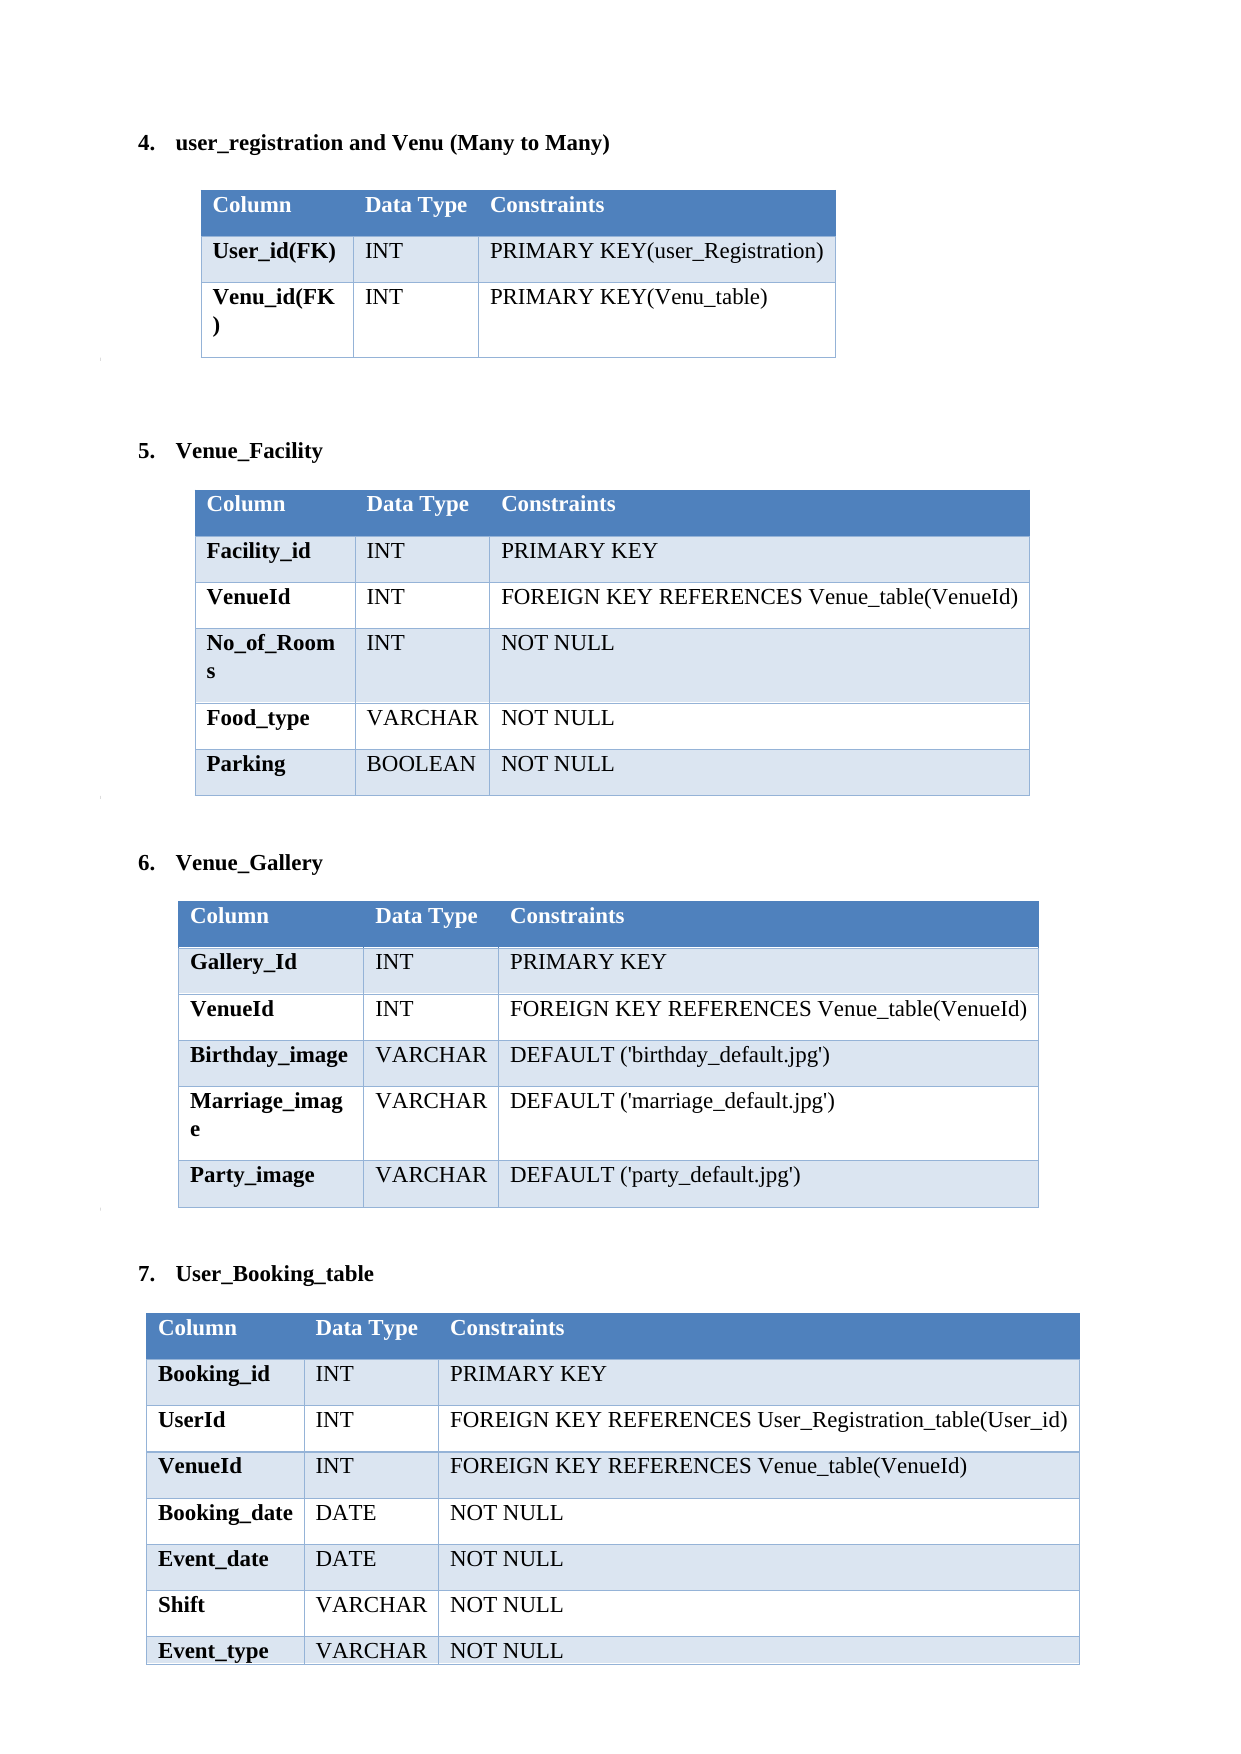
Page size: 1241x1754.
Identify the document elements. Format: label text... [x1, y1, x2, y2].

table_cell PRIMARY KEY [490, 537, 1029, 582]
list Venue_Facility [138, 437, 1140, 463]
table_cell INT [356, 629, 489, 702]
table_cell Event_type [147, 1637, 304, 1663]
table_cell INT [305, 1406, 438, 1451]
table_header Data Type [356, 491, 489, 536]
table_cell FOREIGN KEY REFERENCES Venue_table(VenueId) [499, 995, 1038, 1040]
table_cell PRIMARY KEY [499, 949, 1038, 993]
table_cell INT [354, 283, 478, 357]
table_cell No_of_Rooms [196, 629, 355, 702]
table_cell Booking_id [147, 1360, 304, 1405]
table_cell NOT NULL [439, 1637, 1079, 1663]
table_cell INT [305, 1360, 438, 1405]
table_cell PRIMARY KEY(Venu_table) [479, 283, 835, 357]
table_header Column [179, 902, 363, 947]
table_cell Parking [196, 750, 355, 795]
table_header Constraints [479, 191, 835, 236]
table_header Column [147, 1314, 304, 1359]
table_header Constraints [490, 491, 1029, 536]
table_cell BOOLEAN [356, 750, 489, 795]
table_cell FOREIGN KEY REFERENCES Venue_table(VenueId) [439, 1453, 1079, 1498]
table_cell PRIMARY KEY [439, 1360, 1079, 1405]
table_cell VARCHAR [305, 1637, 438, 1663]
table_cell Event_date [147, 1545, 304, 1590]
table_header Data Type [305, 1314, 438, 1359]
table_header Column [202, 191, 353, 236]
table_cell VenueId [179, 995, 363, 1040]
table_cell NOT NULL [439, 1591, 1079, 1636]
table_cell VARCHAR [364, 1041, 498, 1086]
table_cell INT [356, 537, 489, 582]
table_cell DATE [305, 1499, 438, 1544]
table_cell Gallery_Id [179, 949, 363, 993]
table_cell Shift [147, 1591, 304, 1636]
table_cell NOT NULL [439, 1499, 1079, 1544]
list Venue_Gallery [138, 848, 1140, 875]
table_cell UserId [147, 1406, 304, 1451]
table_cell FOREIGN KEY REFERENCES User_Registration_table(User_id) [439, 1406, 1079, 1451]
table_cell DEFAULT ('party_default.jpg') [499, 1161, 1038, 1207]
list user_registration and Venu (Many to Many) [138, 129, 1140, 156]
table_cell VARCHAR [364, 1087, 498, 1160]
table_cell Marriage_image [179, 1087, 363, 1160]
table_cell Booking_date [147, 1499, 304, 1544]
table_cell DATE [305, 1545, 438, 1590]
table_cell Birthday_image [179, 1041, 363, 1086]
table_cell VARCHAR [305, 1591, 438, 1636]
table_cell FOREIGN KEY REFERENCES Venue_table(VenueId) [490, 583, 1029, 628]
table_cell NOT NULL [439, 1545, 1079, 1590]
table_header Constraints [499, 902, 1038, 947]
table_header Column [196, 491, 355, 536]
table_cell INT [356, 583, 489, 628]
table_cell DEFAULT ('birthday_default.jpg') [499, 1041, 1038, 1086]
table_cell INT [364, 949, 498, 993]
table_cell INT [364, 995, 498, 1040]
table_cell VARCHAR [356, 704, 489, 749]
table_cell Party_image [179, 1161, 363, 1207]
table_cell NOT NULL [490, 629, 1029, 702]
table_cell NOT NULL [490, 704, 1029, 749]
table_header Data Type [364, 902, 498, 947]
table_cell DEFAULT ('marriage_default.jpg') [499, 1087, 1038, 1160]
table_header Constraints [439, 1314, 1079, 1359]
table_cell PRIMARY KEY(user_Registration) [479, 237, 835, 282]
table_cell NOT NULL [490, 750, 1029, 795]
table_cell VenueId [147, 1453, 304, 1498]
table_cell Food_type [196, 704, 355, 749]
table_cell VenueId [196, 583, 355, 628]
table_cell Facility_id [196, 537, 355, 582]
table_header Data Type [354, 191, 478, 236]
table_cell Venu_id(FK) [202, 283, 353, 357]
table_cell User_id(FK) [202, 237, 353, 282]
table_cell VARCHAR [364, 1161, 498, 1207]
table_cell INT [305, 1453, 438, 1498]
table_cell INT [354, 237, 478, 282]
list User_Booking_table [138, 1260, 1140, 1287]
